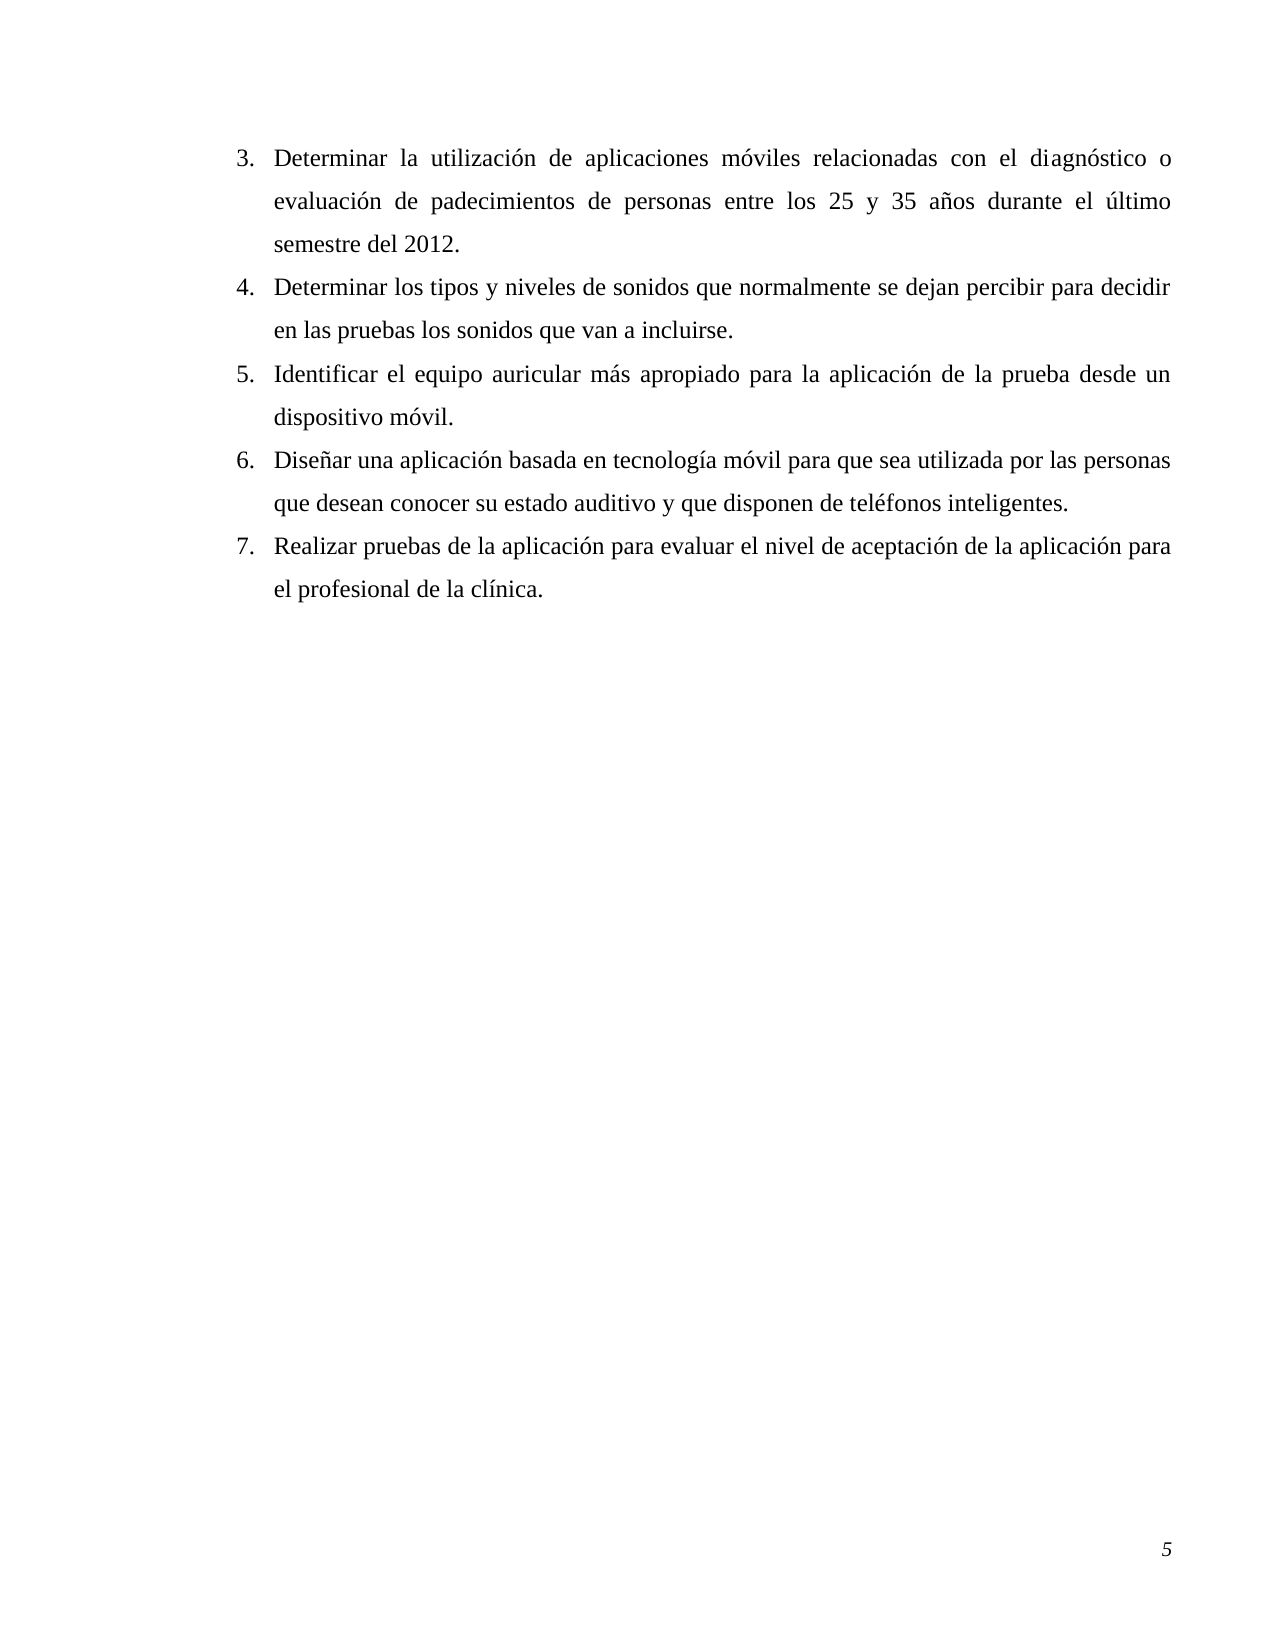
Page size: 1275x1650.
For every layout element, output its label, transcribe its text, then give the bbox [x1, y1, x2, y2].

list Determinar la utilización de aplicaciones móviles relacionadas con el diagnóstico o evaluación de padecimientos de personas entre los 25 y 35 años durante el último semestre del 2012. [236, 143, 1172, 258]
list Diseñar una aplicación basada en tecnología móvil para que sea utilizada por las personas que desean conocer su estado auditivo y que disponen de teléfonos inteligentes. [236, 445, 1172, 517]
list Determinar los tipos y niveles de sonidos que normalmente se dejan percibir para decidir en las pruebas los sonidos que van a incluirse. [236, 272, 1172, 344]
list Identificar el equipo auricular más apropiado para la aplicación de la prueba desde un dispositivo móvil. [236, 359, 1172, 431]
list Realizar pruebas de la aplicación para evaluar el nivel de aceptación de la aplicación para el profesional de la clínica. [236, 531, 1172, 603]
